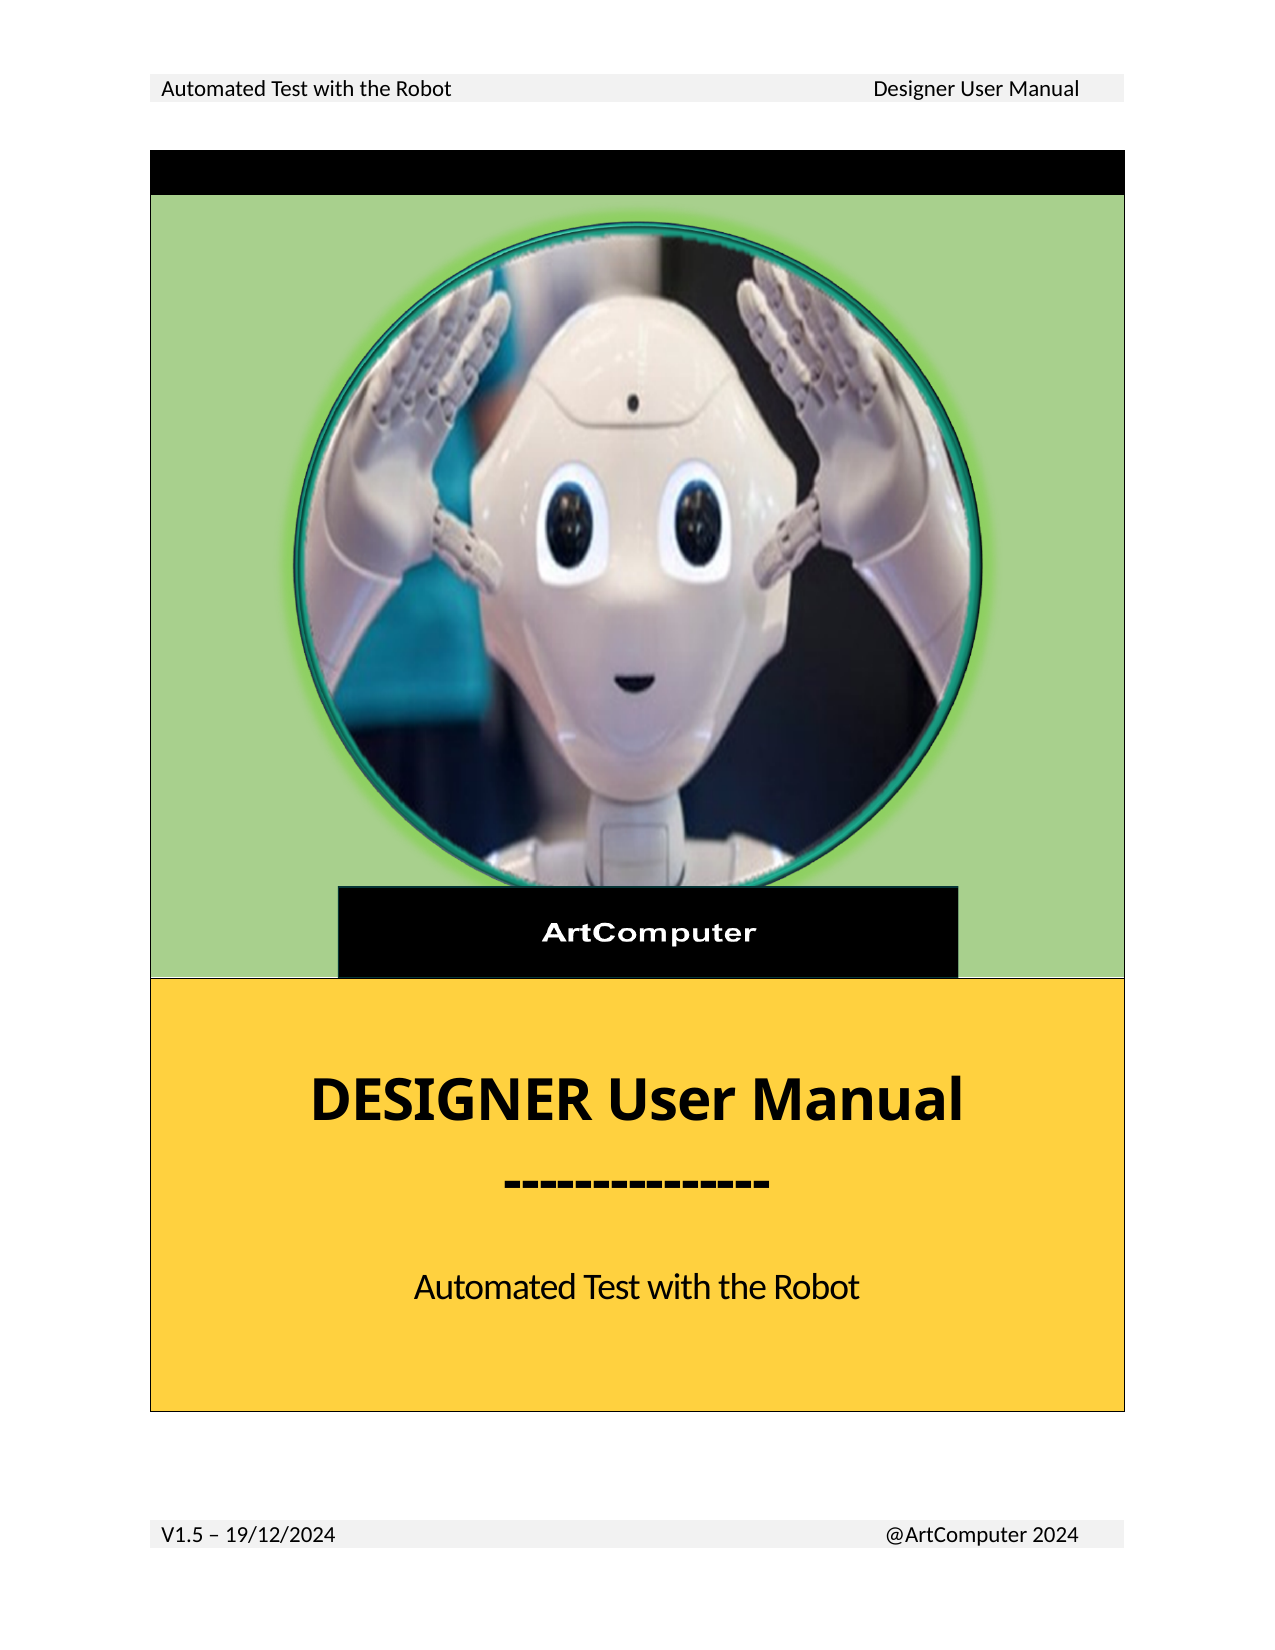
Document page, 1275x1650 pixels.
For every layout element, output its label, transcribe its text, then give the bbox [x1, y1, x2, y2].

table_cell DESIGNER User Manual --------------- Automated Test with the Robot [151, 979, 1124, 1411]
table_cell [151, 195, 337, 977]
table_cell [959, 195, 1124, 977]
table_header [151, 151, 1124, 194]
picture [267, 195, 1008, 978]
